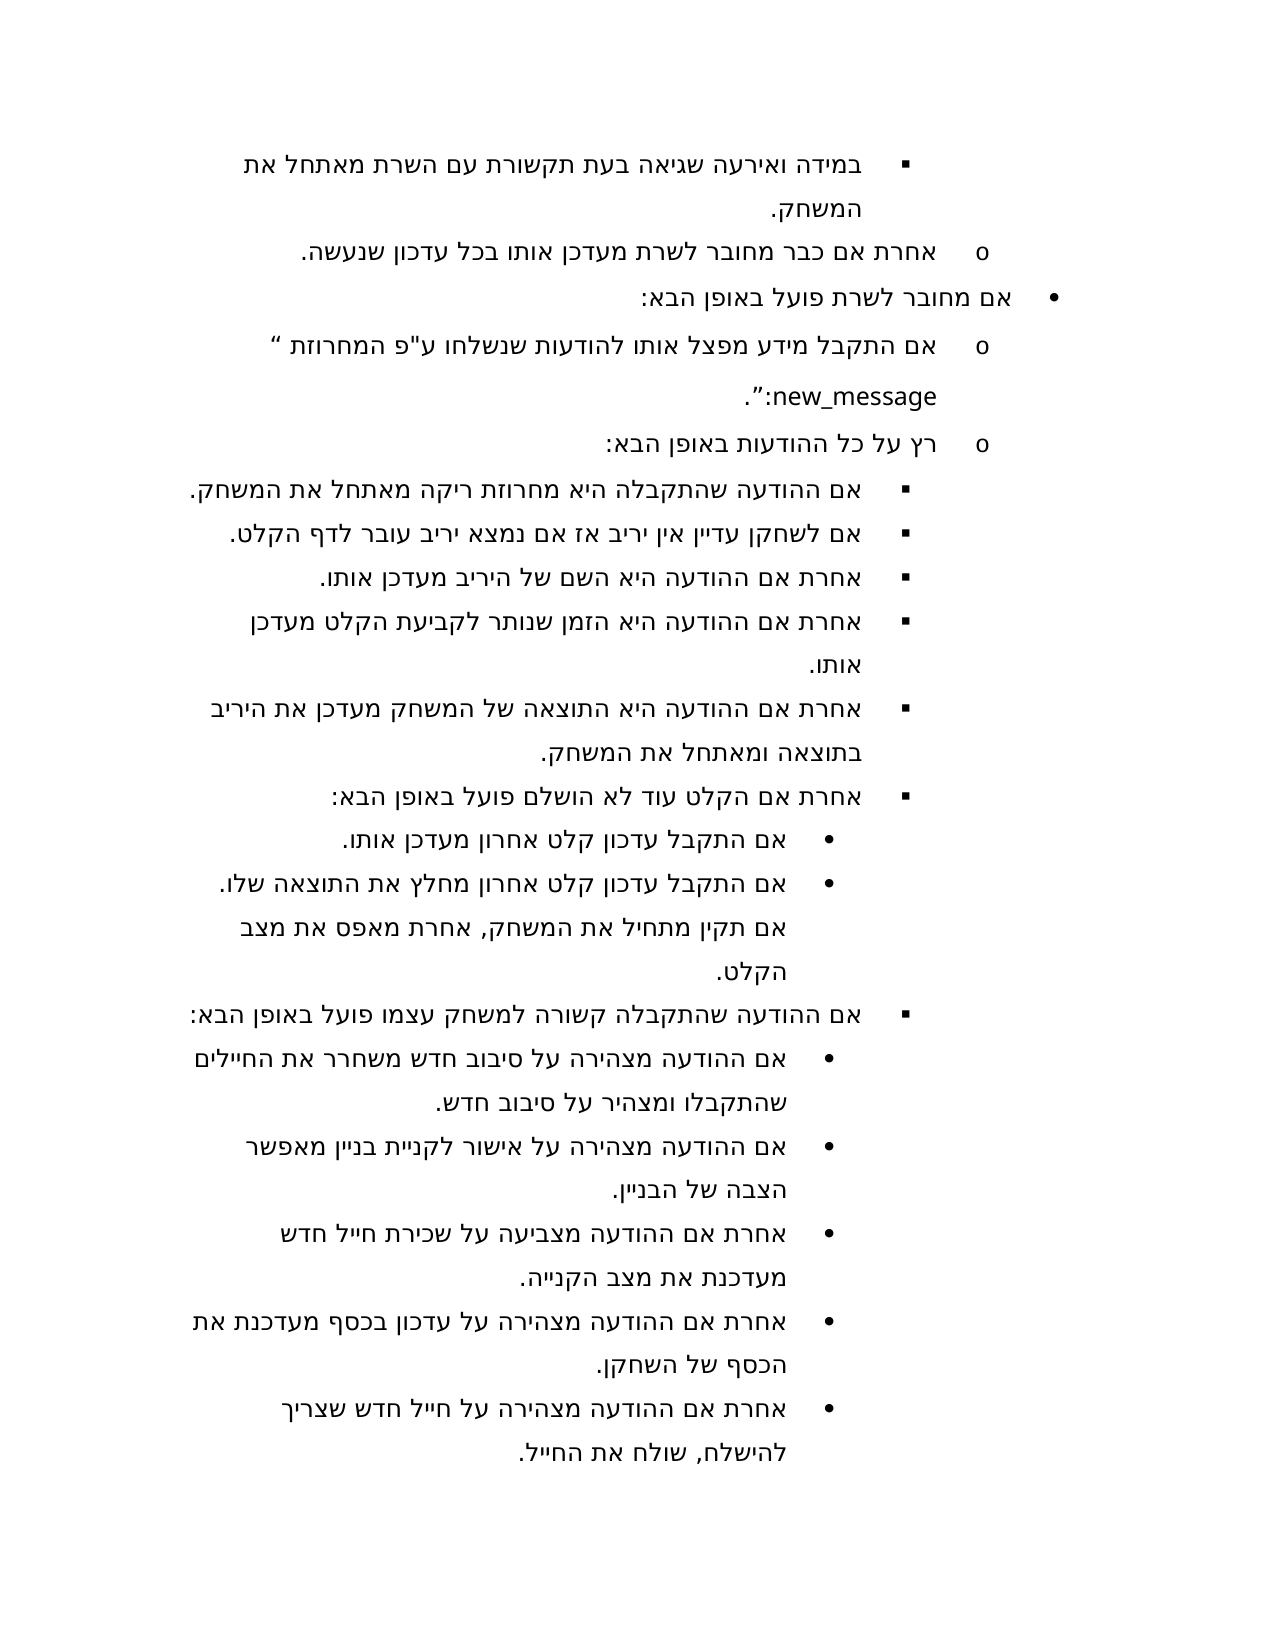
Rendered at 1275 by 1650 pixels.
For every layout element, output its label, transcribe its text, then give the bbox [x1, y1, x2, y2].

list אחרת אם ההודעה היא התוצאה של המשחק מעדכן את היריב בתוצאה ומאתחל את המשחק. [187, 694, 900, 767]
list רץ על כל ההודעות באופן הבא: [187, 429, 975, 460]
list אם מחובר לשרת פועל באופן הבא: [187, 283, 1050, 313]
list אם התקבל עדכון קלט אחרון מחלץ את התוצאה שלו. אם תקין מתחיל את המשחק, אחרת מאפס את מצב הקלט. [187, 869, 825, 986]
list במידה ואירעה שגיאה בעת תקשורת עם השרת מאתחל את המשחק. [187, 150, 900, 223]
list אחרת אם כבר מחובר לשרת מעדכן אותו בכל עדכון שנעשה. [187, 237, 975, 268]
list אחרת אם ההודעה מצהירה על עדכון בכסף מעדכנת את הכסף של השחקן. [187, 1307, 825, 1380]
list אם התקבל עדכון קלט אחרון מעדכן אותו. [187, 826, 825, 855]
list אחרת אם ההודעה מצביעה על שכירת חייל חדש מעדכנת את מצב הקנייה. [187, 1219, 825, 1292]
list אחרת אם הקלט עוד לא הושלם פועל באופן הבא: [187, 782, 900, 811]
list אם ההודעה מצהירה על אישור לקניית בניין מאפשר הצבה של הבניין. [187, 1132, 825, 1205]
list אחרת אם ההודעה היא השם של היריב מעדכן אותו. [187, 563, 900, 592]
list אחרת אם ההודעה היא הזמן שנותר לקביעת הקלט מעדכן אותו. [187, 607, 900, 680]
list אם התקבל מידע מפצל אותו להודעות שנשלחו ע"פ המחרוזת “new_message:”. [187, 327, 975, 413]
list אם ההודעה מצהירה על סיבוב חדש משחרר את החיילים שהתקבלו ומצהיר על סיבוב חדש. [187, 1044, 825, 1117]
list אם ההודעה שהתקבלה היא מחרוזת ריקה מאתחל את המשחק. [187, 476, 900, 505]
list אחרת אם ההודעה מצהירה על חייל חדש שצריך להישלח, שולח את החייל. [187, 1394, 825, 1467]
list אם לשחקן עדיין אין יריב אז אם נמצא יריב עובר לדף הקלט. [187, 519, 900, 548]
list אם ההודעה שהתקבלה קשורה למשחק עצמו פועל באופן הבא: [187, 1001, 900, 1030]
